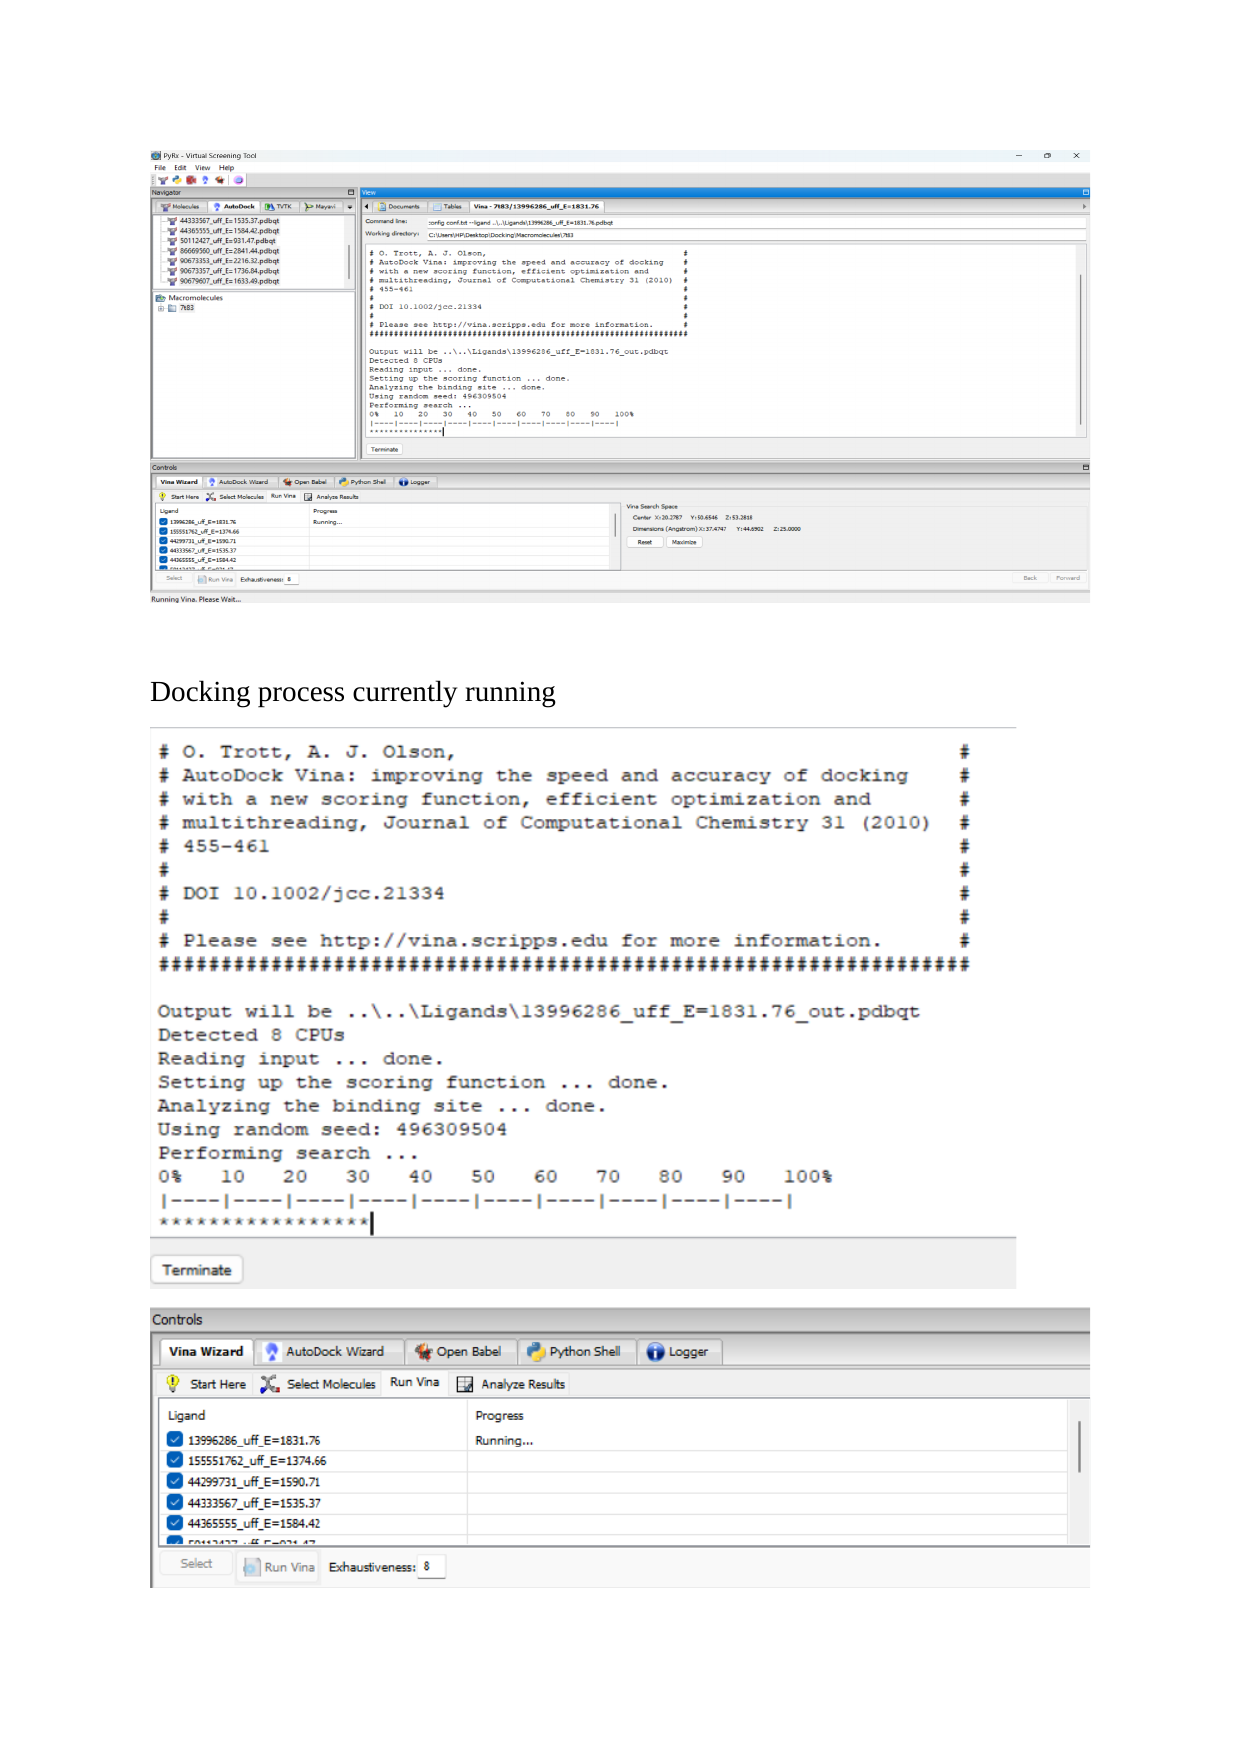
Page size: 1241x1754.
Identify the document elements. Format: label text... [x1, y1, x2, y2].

text Docking process currently running [150, 674, 1090, 708]
picture [150, 1307, 1091, 1588]
picture [150, 727, 1017, 1289]
picture [150, 150, 1091, 603]
